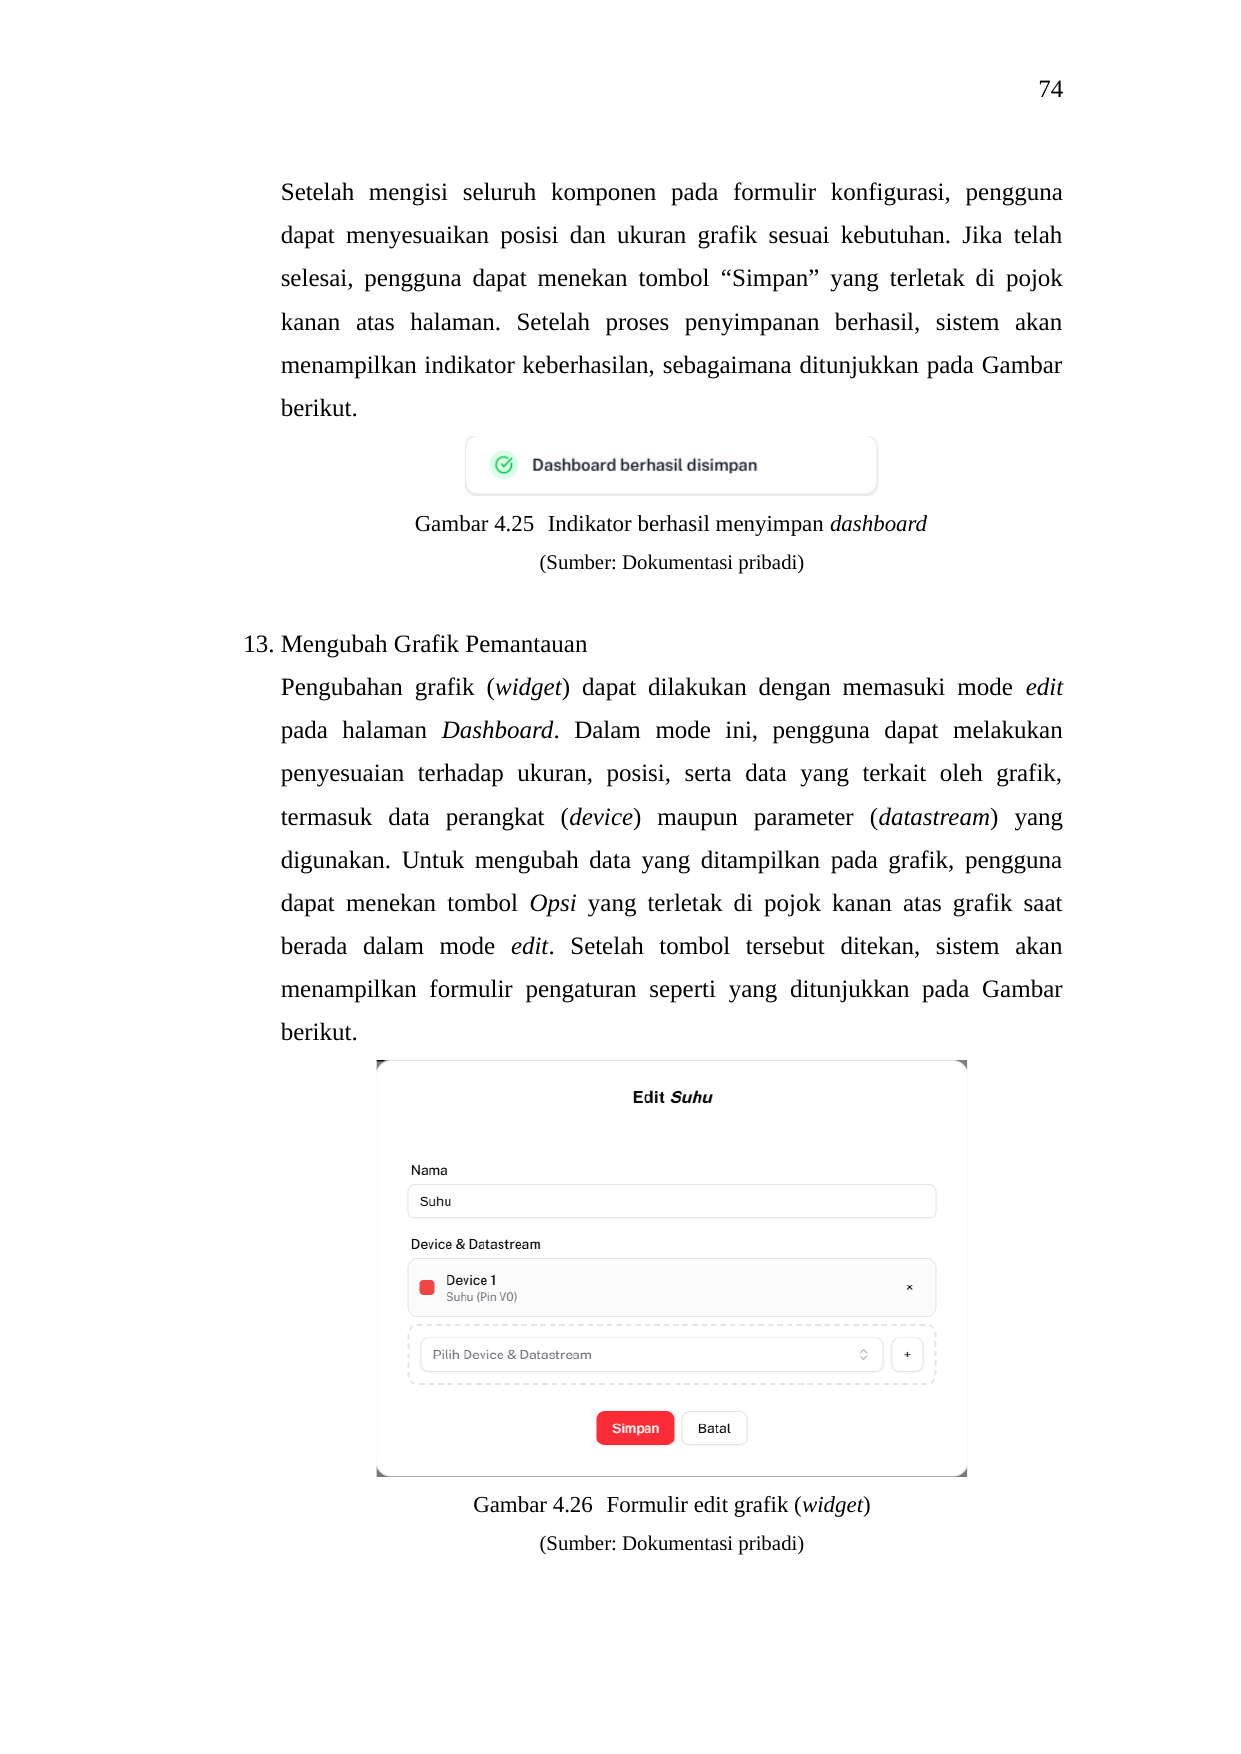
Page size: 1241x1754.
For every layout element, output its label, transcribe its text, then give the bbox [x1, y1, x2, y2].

list Pengubahan grafik (widget) dapat dilakukan dengan memasuki mode edit pada halaman Dashboard. Dalam mode ini, pengguna dapat melakukan penyesuaian terhadap ukuran, posisi, serta data yang terkait oleh grafik, termasuk data perangkat (device) maupun parameter (datastream) yang digunakan. Untuk mengubah data yang ditampilkan pada grafik, pengguna dapat menekan tombol Opsi yang terletak di pojok kanan atas grafik saat berada dalam mode edit. Setelah tombol tersebut ditekan, sistem akan menampilkan formulir pengaturan seperti yang ditunjukkan pada Gambar berikut. [281, 672, 1063, 1046]
list Mengubah Grafik Pemantauan [243, 629, 1063, 658]
picture [465, 436, 879, 496]
list (Sumber: Dokumentasi pribadi) [281, 550, 1063, 574]
picture [376, 1060, 968, 1477]
text Formulir edit grafik (widget) [281, 1491, 1063, 1518]
list Setelah mengisi seluruh komponen pada formulir konfigurasi, pengguna dapat menyesuaikan posisi dan ukuran grafik sesuai kebutuhan. Jika telah selesai, pengguna dapat menekan tombol “Simpan” yang terletak di pojok kanan atas halaman. Setelah proses penyimpanan berhasil, sistem akan menampilkan indikator keberhasilan, sebagaimana ditunjukkan pada Gambar berikut. [281, 177, 1063, 422]
text Indikator berhasil menyimpan dashboard [281, 510, 1063, 537]
list (Sumber: Dokumentasi pribadi) [281, 1531, 1063, 1555]
